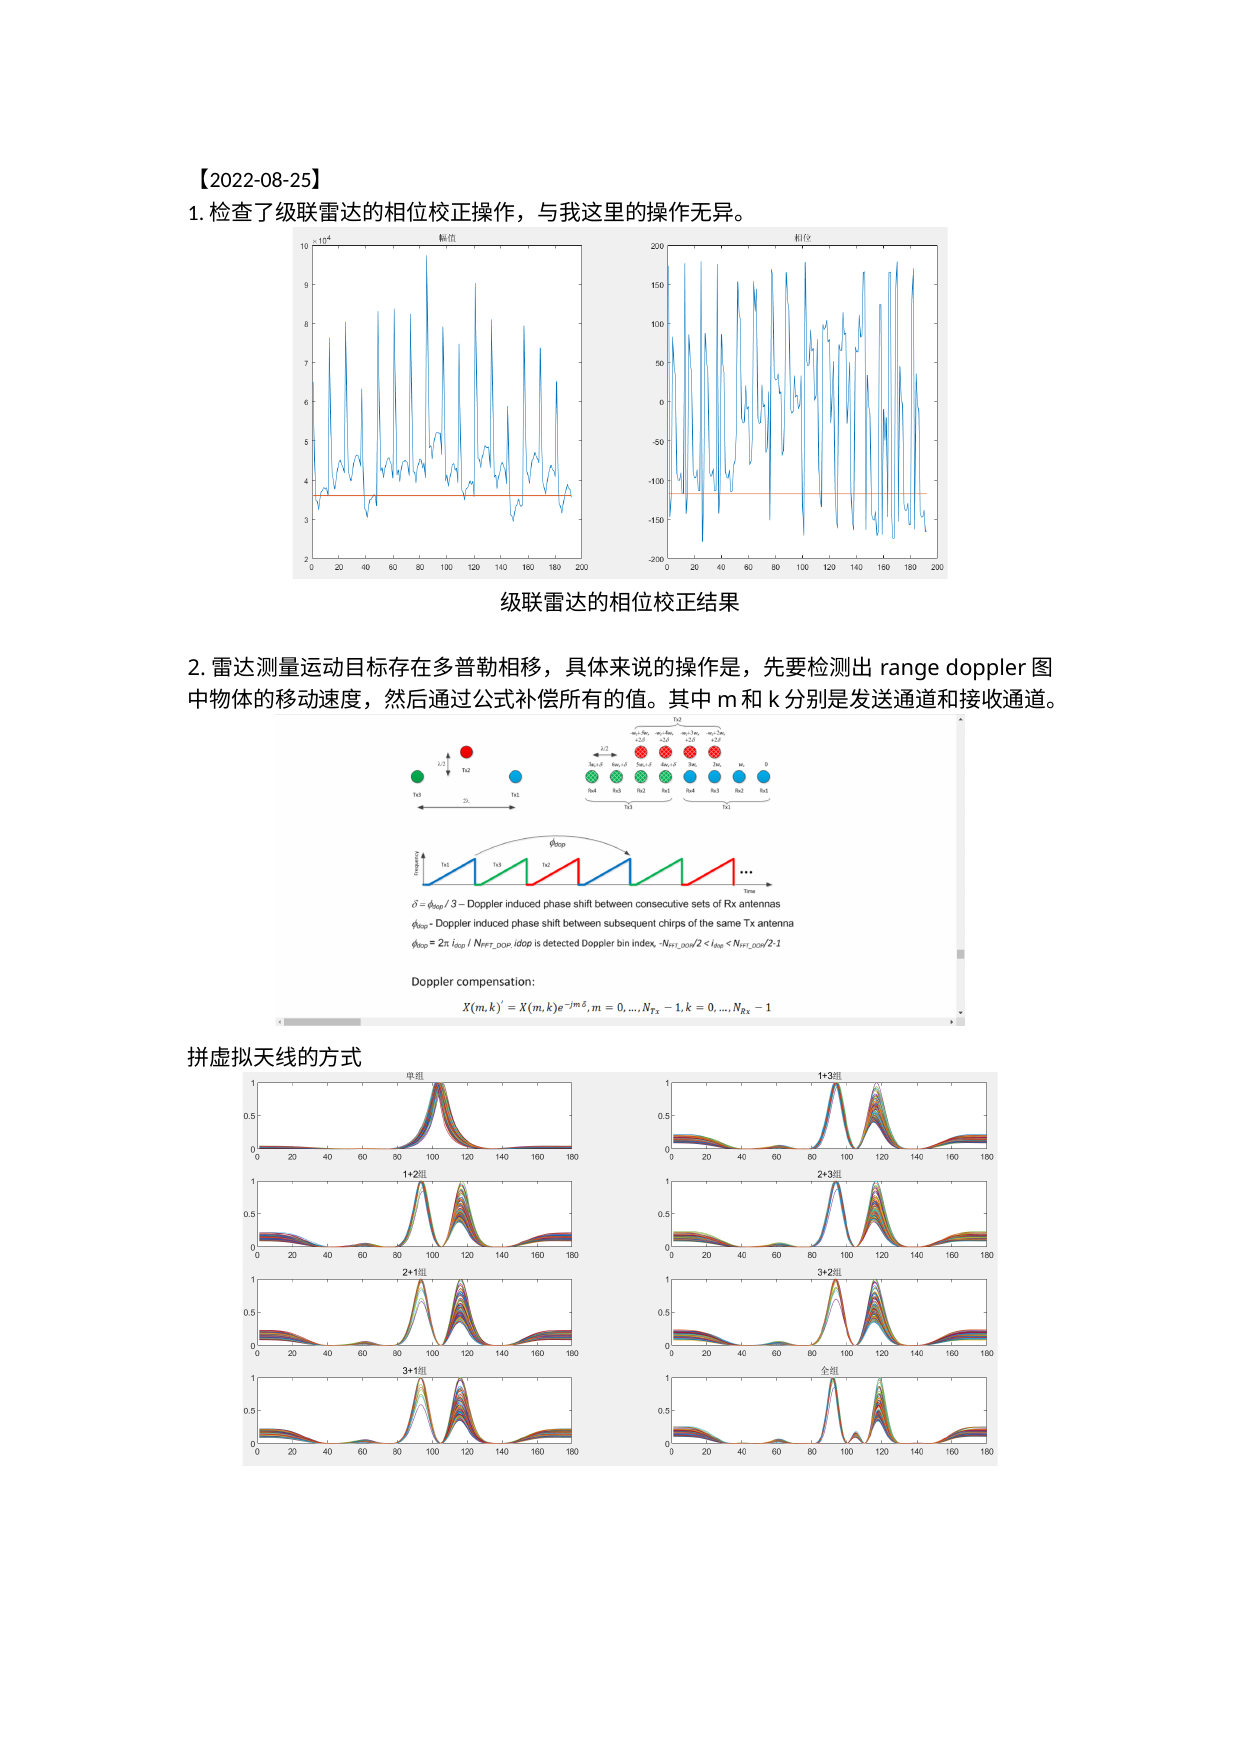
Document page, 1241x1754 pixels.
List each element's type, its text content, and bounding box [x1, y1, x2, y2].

picture [292, 227, 948, 579]
list 检查了级联雷达的相位校正操作，与我这里的操作无异。 [187, 194, 1053, 227]
picture [275, 714, 965, 1026]
list 拼虚拟天线的方式 [187, 1039, 1053, 1072]
list 雷达测量运动目标存在多普勒相移，具体来说的操作是，先要检测出range doppler图中物体的移动速度，然后通过公式补偿所有的值。其中m和k分别是发送通道和接收通道。 [187, 649, 1053, 714]
list 【2022-08-25】 [187, 162, 1053, 194]
picture [242, 1072, 998, 1466]
list 级联雷达的相位校正结果 [187, 584, 1053, 617]
